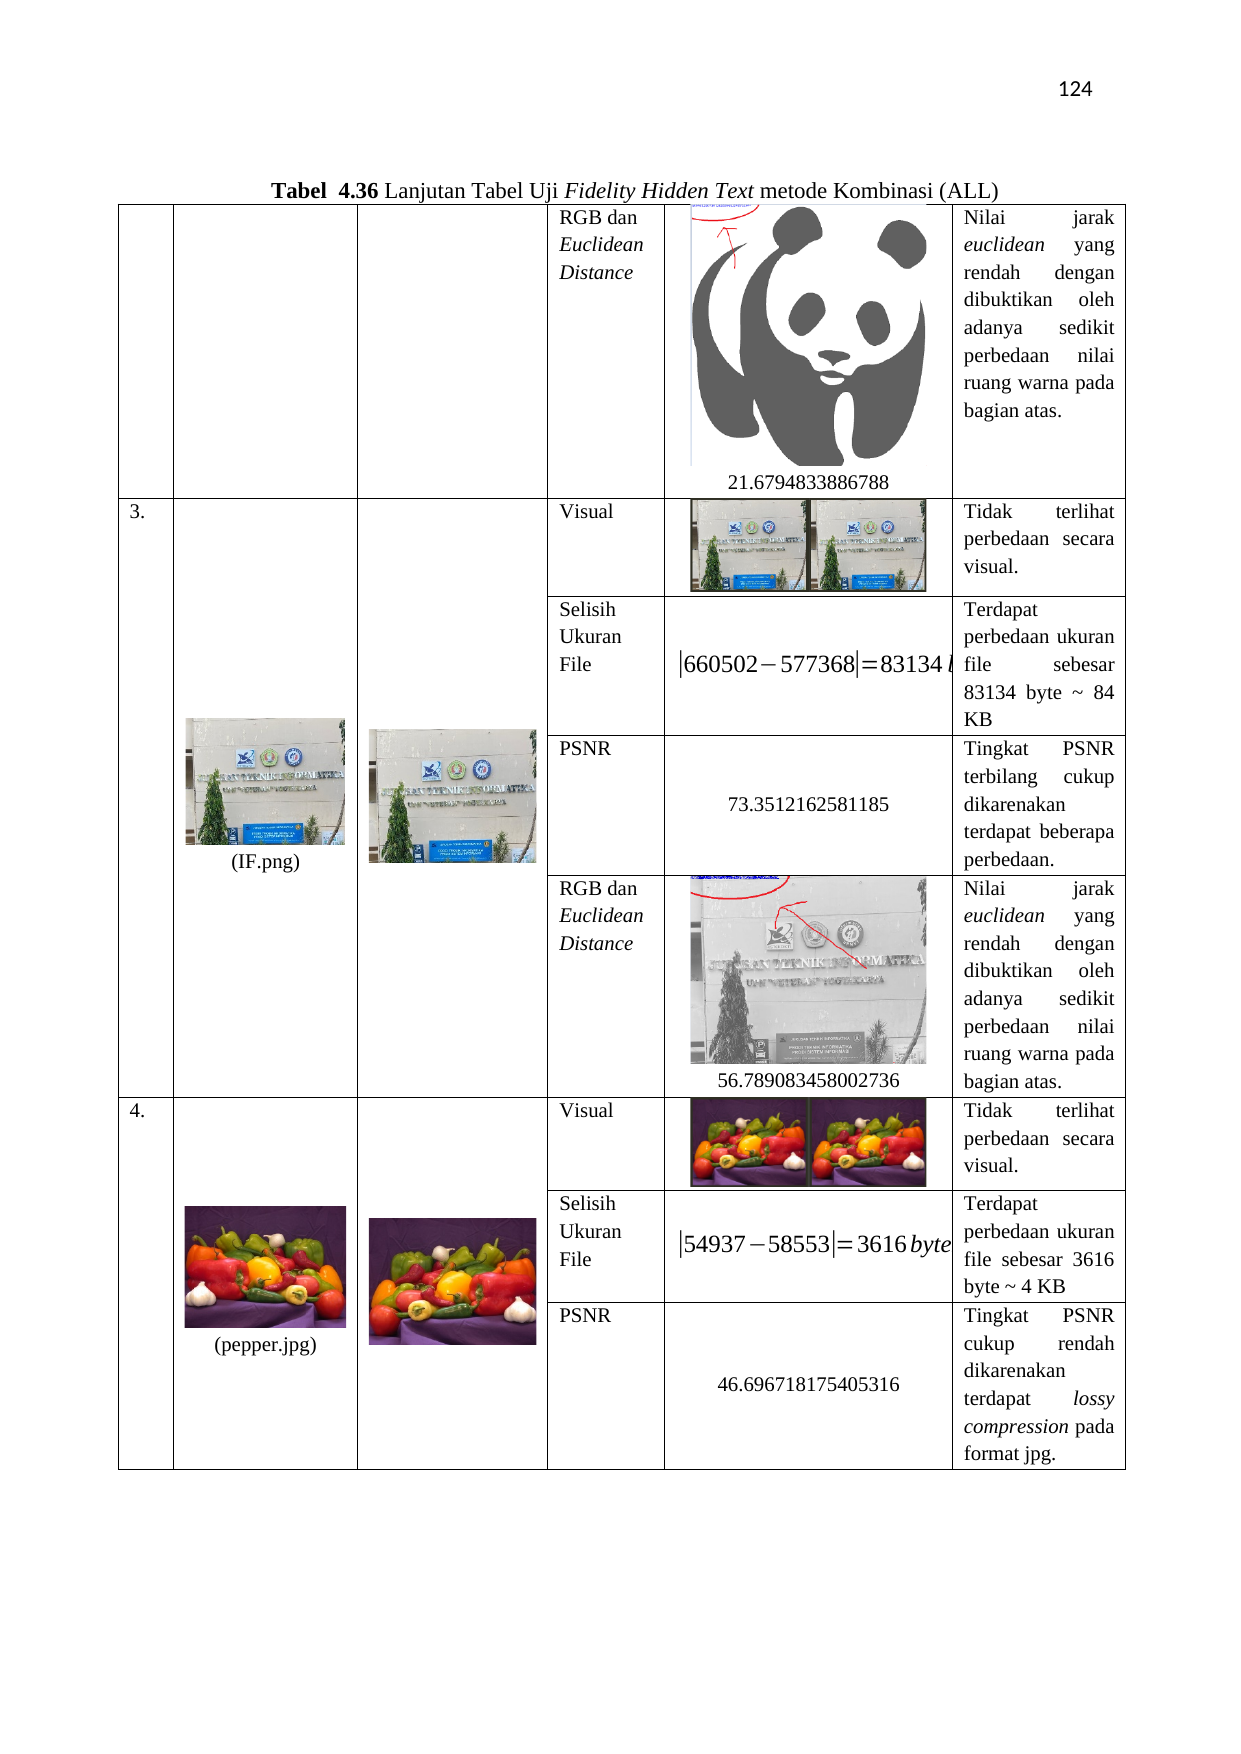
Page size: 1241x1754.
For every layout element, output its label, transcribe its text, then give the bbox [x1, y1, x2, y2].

picture [184, 1206, 347, 1328]
picture [690, 876, 927, 1064]
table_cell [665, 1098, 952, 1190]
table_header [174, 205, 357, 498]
picture [690, 498, 927, 592]
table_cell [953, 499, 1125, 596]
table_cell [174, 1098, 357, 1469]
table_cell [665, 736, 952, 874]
picture [368, 729, 537, 863]
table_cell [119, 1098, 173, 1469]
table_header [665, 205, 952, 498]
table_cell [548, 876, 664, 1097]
text Tabel 4.32 Lanjutan Tabel Uji Fidelity Hidden Text metode Kombinasi (ALL) [177, 177, 1092, 203]
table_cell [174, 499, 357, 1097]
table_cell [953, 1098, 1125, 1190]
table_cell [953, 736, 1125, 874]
picture [690, 204, 927, 466]
picture [368, 1218, 537, 1345]
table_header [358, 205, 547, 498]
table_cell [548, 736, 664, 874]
picture [690, 1097, 927, 1187]
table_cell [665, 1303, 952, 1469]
picture [185, 718, 345, 845]
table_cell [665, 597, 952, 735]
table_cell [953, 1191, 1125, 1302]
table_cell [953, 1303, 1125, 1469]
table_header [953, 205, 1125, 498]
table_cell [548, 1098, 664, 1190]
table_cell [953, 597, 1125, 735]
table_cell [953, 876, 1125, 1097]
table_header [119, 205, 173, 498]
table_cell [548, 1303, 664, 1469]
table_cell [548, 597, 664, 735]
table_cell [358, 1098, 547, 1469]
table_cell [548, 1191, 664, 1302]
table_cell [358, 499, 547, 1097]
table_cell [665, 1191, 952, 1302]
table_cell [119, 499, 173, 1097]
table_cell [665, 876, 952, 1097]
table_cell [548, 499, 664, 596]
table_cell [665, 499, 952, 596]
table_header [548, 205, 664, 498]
